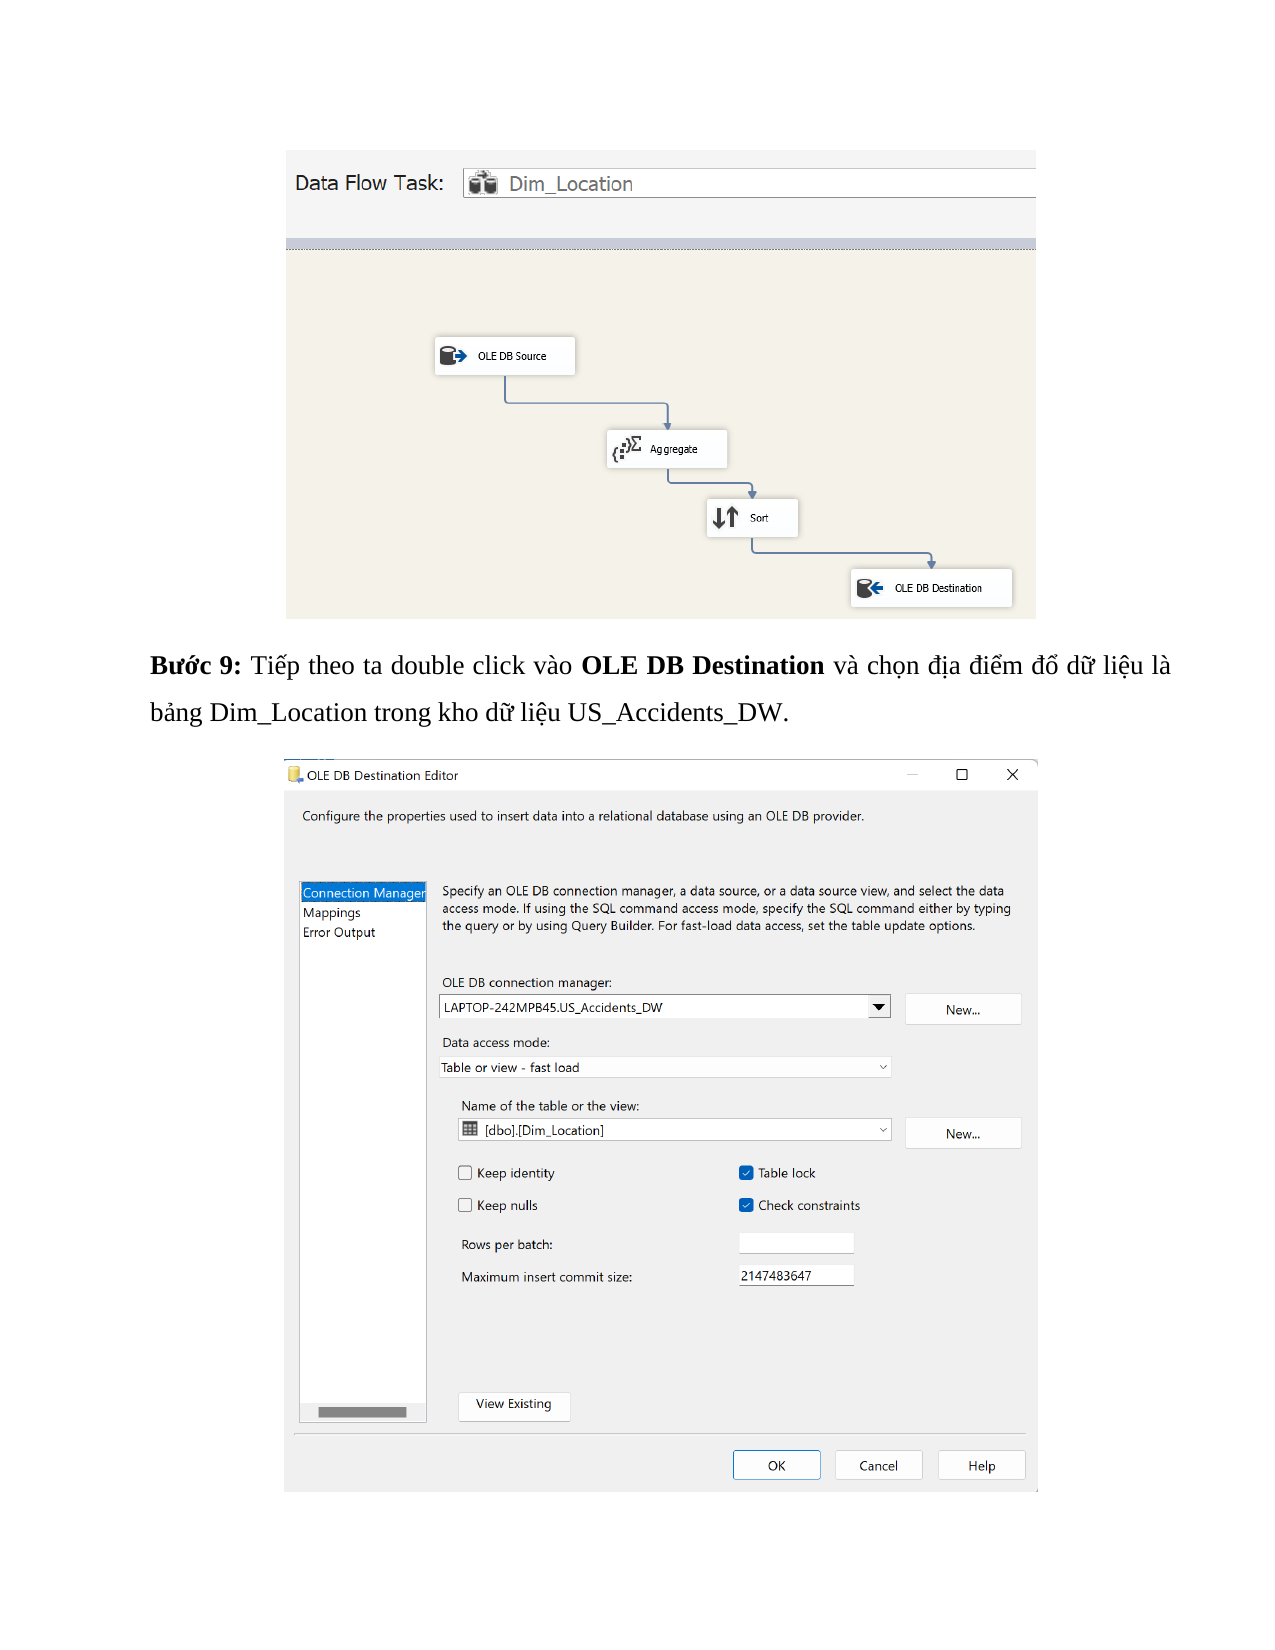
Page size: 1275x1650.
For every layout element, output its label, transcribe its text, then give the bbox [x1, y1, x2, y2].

picture [286, 150, 1036, 619]
picture [284, 759, 1038, 1492]
text Bước 9: Tiếp theo ta double click vào OLE DB Destination và chọn địa điểm đổ dữ liệu là bảng Dim_Location trong kho dữ liệu US_Accidents_DW. [150, 649, 1172, 727]
